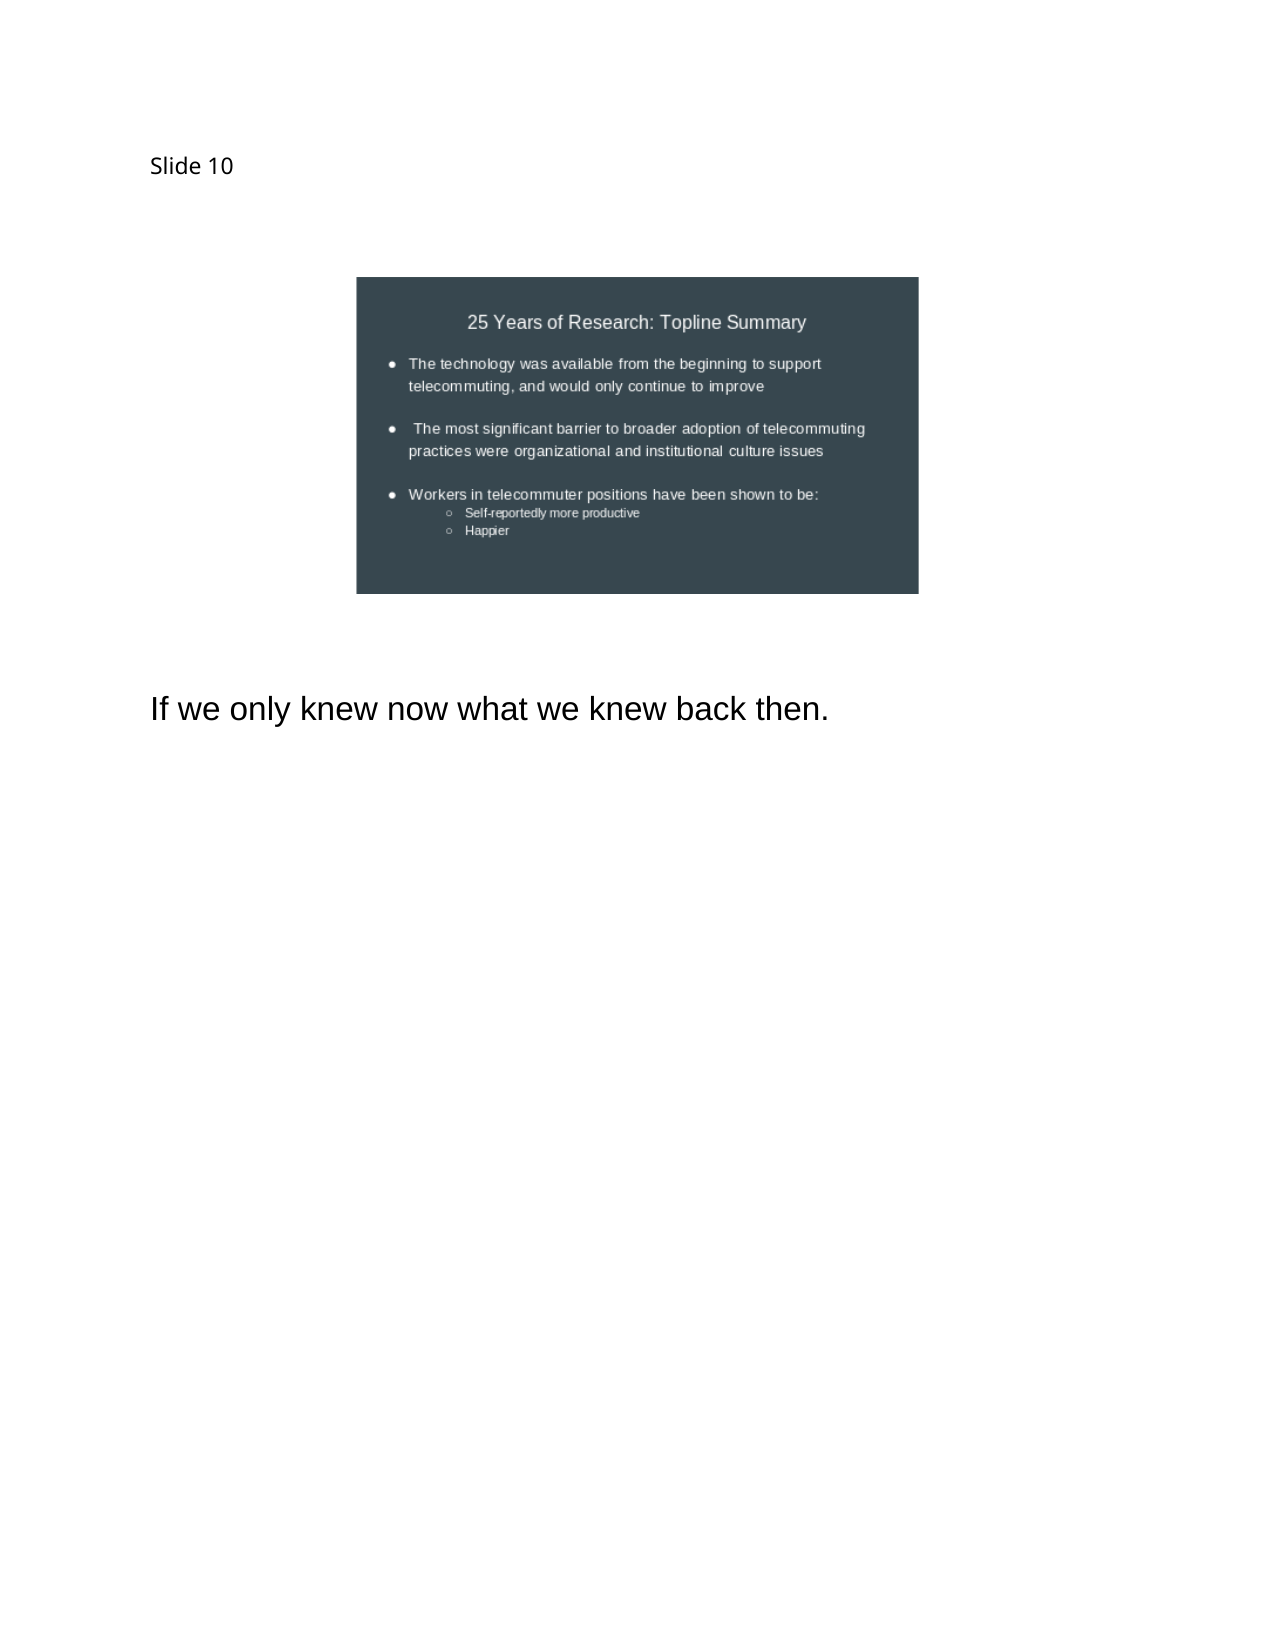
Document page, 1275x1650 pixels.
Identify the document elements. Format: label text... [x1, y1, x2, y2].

text Slide 10 [150, 150, 1125, 181]
text If we only knew now what we knew back then. [150, 689, 1125, 728]
